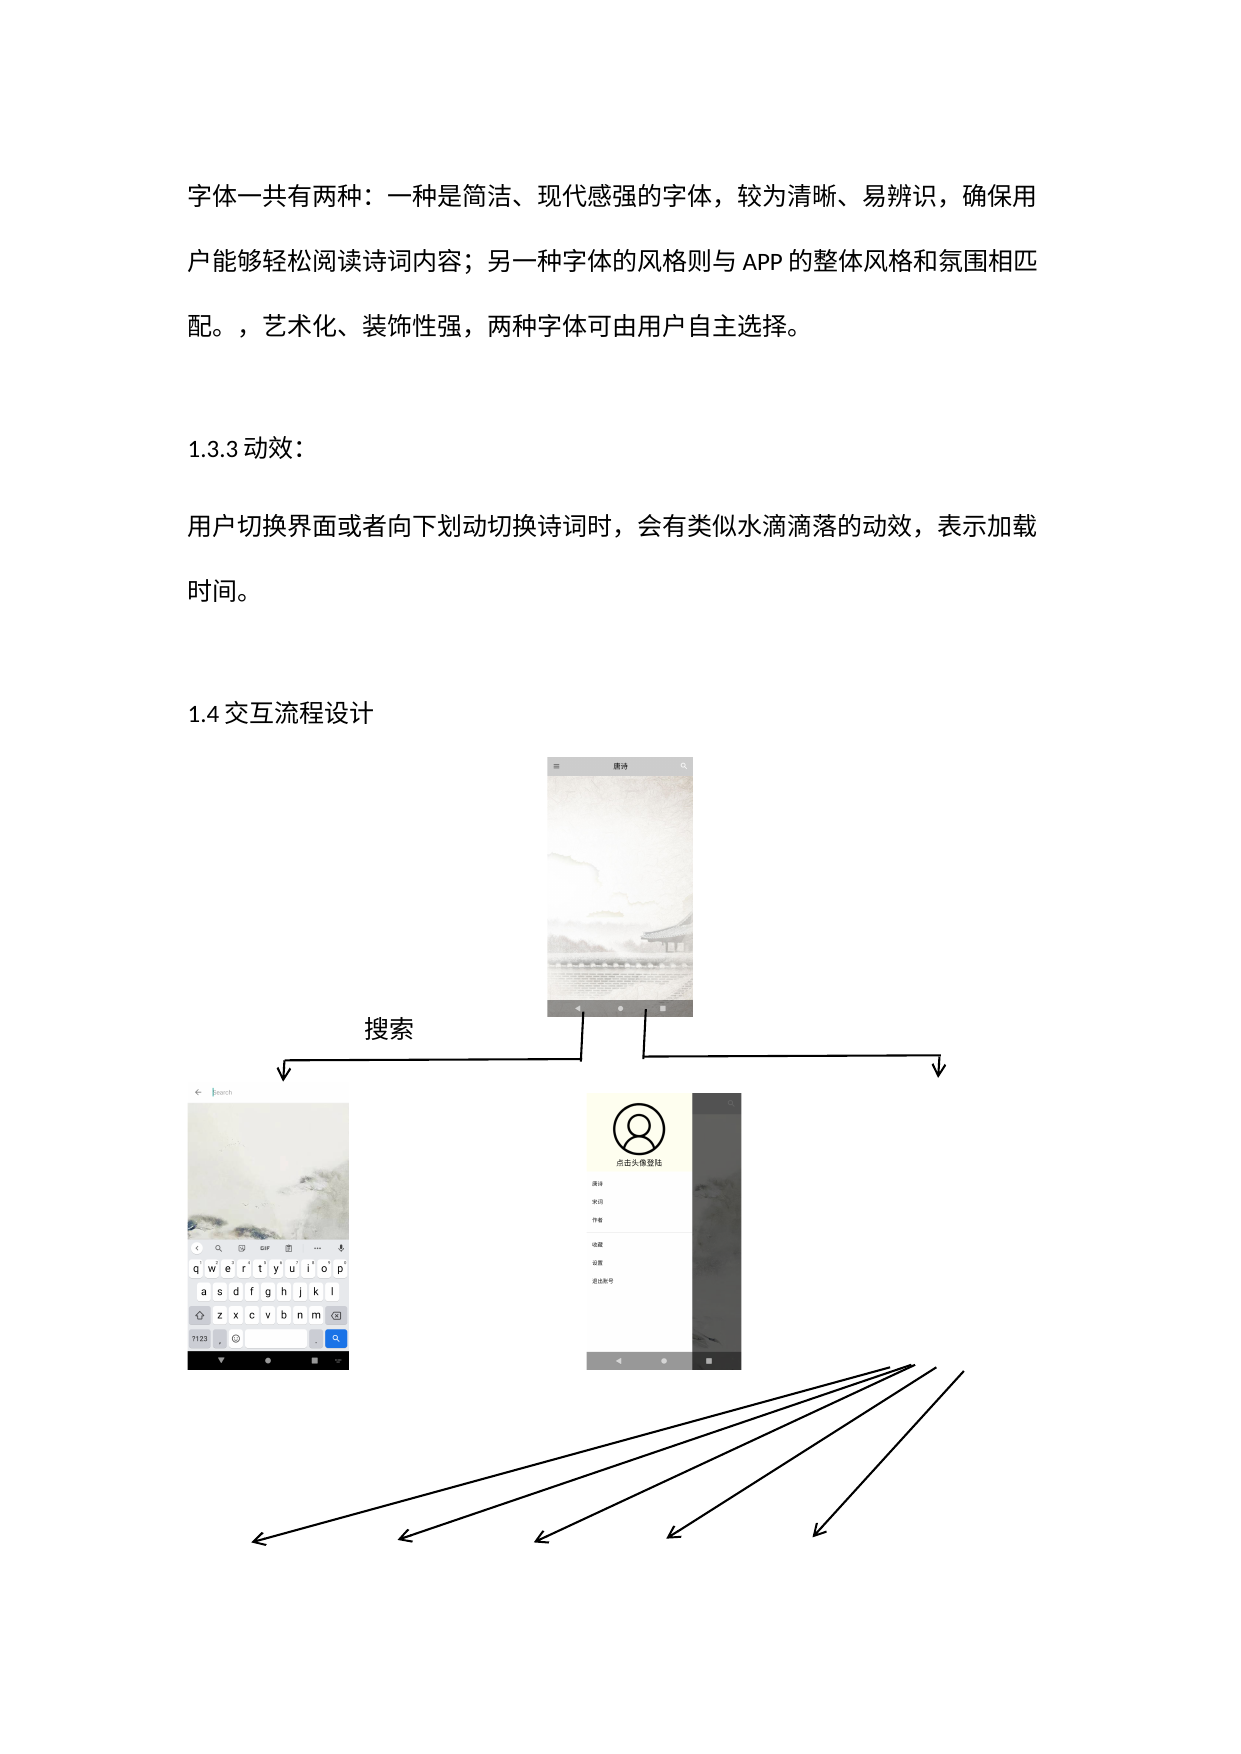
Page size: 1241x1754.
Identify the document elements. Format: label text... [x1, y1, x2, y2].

list 字体一共有两种：一种是简洁、现代感强的字体，较为清晰、易辨识，确保用户能够轻松阅读诗词内容；另一种字体的风格则与APP的整体风格和氛围相匹配。，艺术化、装饰性强，两种字体可由用户自主选择。 [187, 162, 1053, 357]
picture [586, 1093, 742, 1370]
picture [187, 1082, 349, 1370]
list 1.3.3动效： [187, 414, 1053, 479]
picture [547, 757, 693, 1017]
list 用户切换界面或者向下划动切换诗词时，会有类似水滴滴落的动效，表示加载时间。 [187, 492, 1053, 622]
list 1.4交互流程设计 [187, 679, 1053, 744]
